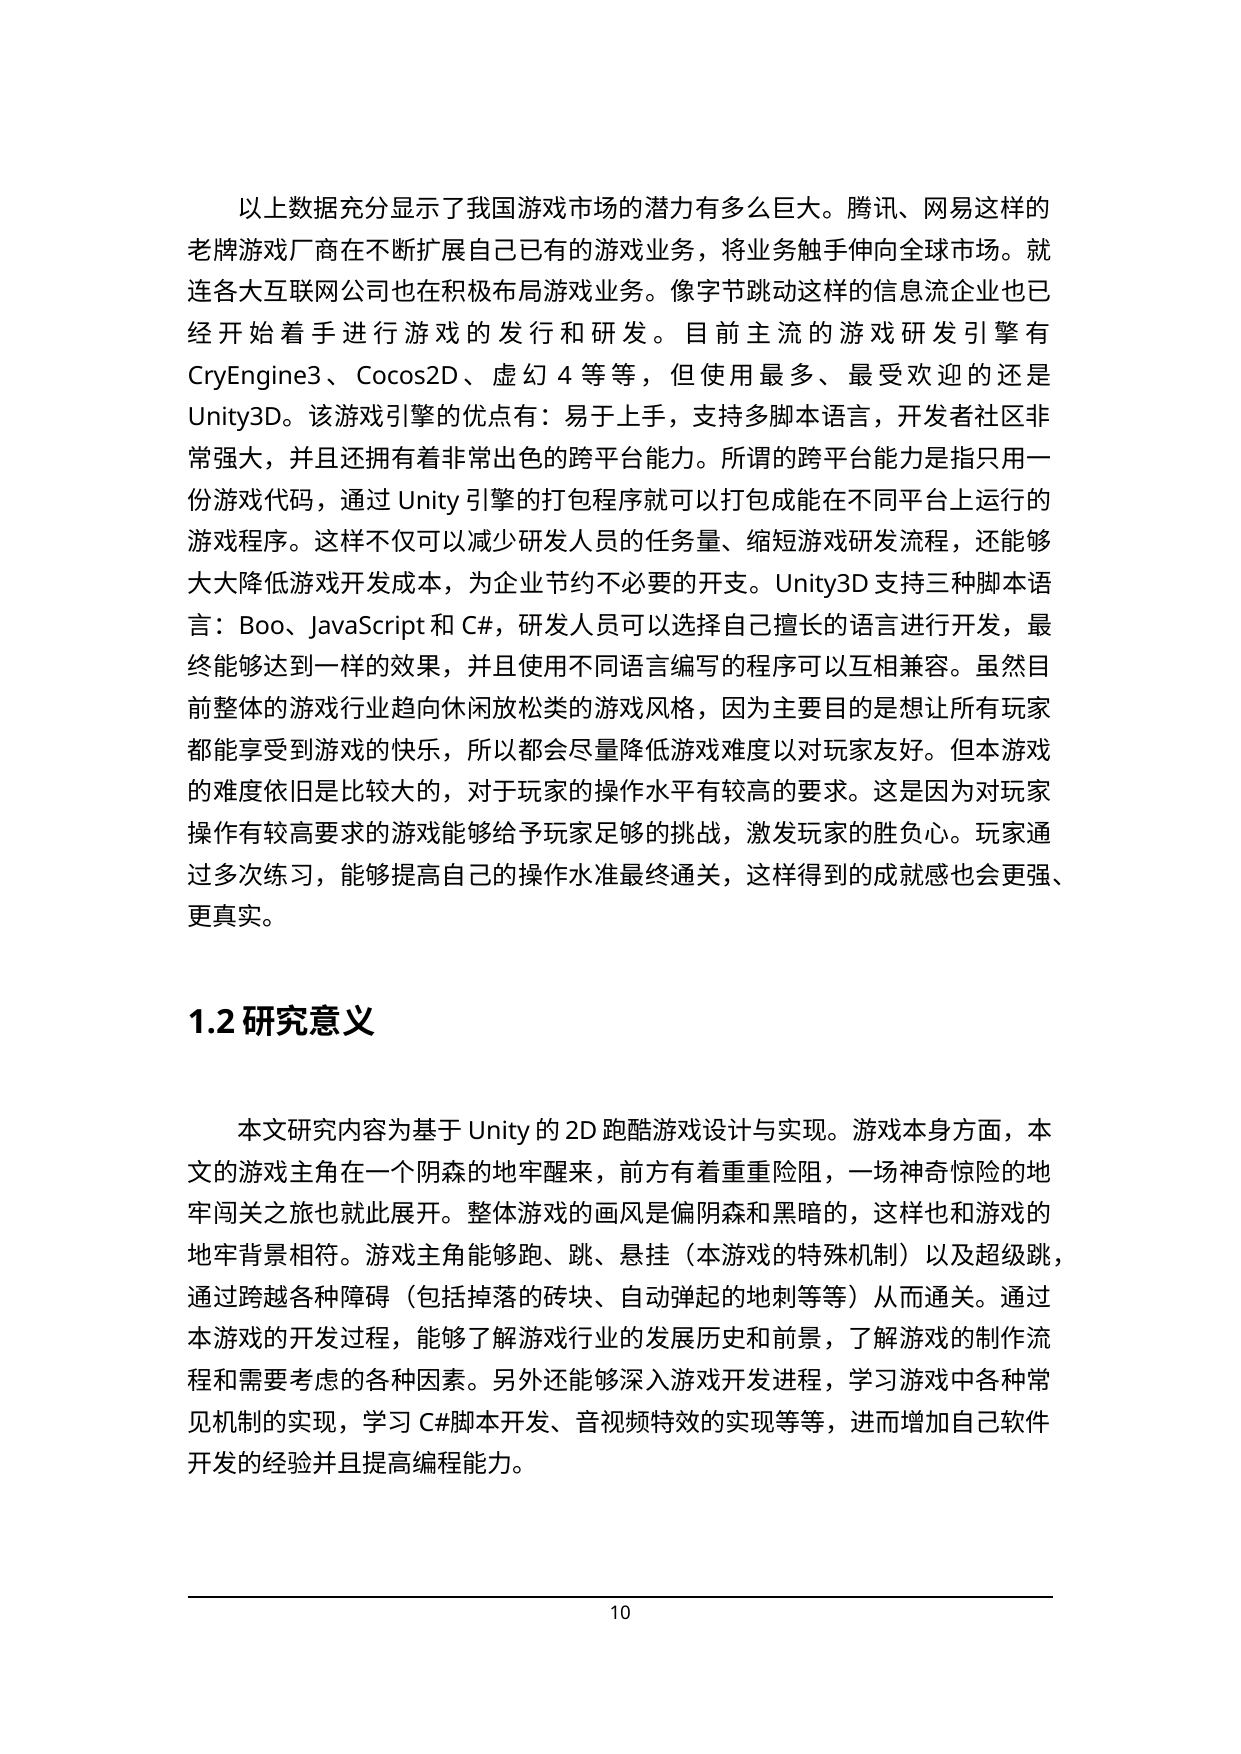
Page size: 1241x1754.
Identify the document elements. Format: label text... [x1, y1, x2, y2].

text 以上数据充分显示了我国游戏市场的潜力有多么巨大。腾讯、网易这样的老牌游戏厂商在不断扩展自己已有的游戏业务，将业务触手伸向全球市场。就连各大互联网公司也在积极布局游戏业务。像字节跳动这样的信息流企业也已经开始着手进行游戏的发行和研发。目前主流的游戏研发引擎有CryEngine3、Cocos2D、虚幻4等等，但使用最多、最受欢迎的还是Unity3D。该游戏引擎的优点有：易于上手，支持多脚本语言，开发者社区非常强大，并且还拥有着非常出色的跨平台能力。所谓的跨平台能力是指只用一份游戏代码，通过Unity引擎的打包程序就可以打包成能在不同平台上运行的游戏程序。这样不仅可以减少研发人员的任务量、缩短游戏研发流程，还能够大大降低游戏开发成本，为企业节约不必要的开支。Unity3D支持三种脚本语言：Boo、JavaScript和C#，研发人员可以选择自己擅长的语言进行开发，最终能够达到一样的效果，并且使用不同语言编写的程序可以互相兼容。虽然目前整体的游戏行业趋向休闲放松类的游戏风格，因为主要目的是想让所有玩家都能享受到游戏的快乐，所以都会尽量降低游戏难度以对玩家友好。但本游戏的难度依旧是比较大的，对于玩家的操作水平有较高的要求。这是因为对玩家操作有较高要求的游戏能够给予玩家足够的挑战，激发玩家的胜负心。玩家通过多次练习，能够提高自己的操作水准最终通关，这样得到的成就感也会更强、更真实。 [187, 184, 1053, 934]
text 本文研究内容为基于Unity的2D跑酷游戏设计与实现。游戏本身方面，本文的游戏主角在一个阴森的地牢醒来，前方有着重重险阻，一场神奇惊险的地牢闯关之旅也就此展开。整体游戏的画风是偏阴森和黑暗的，这样也和游戏的地牢背景相符。游戏主角能够跑、跳、悬挂（本游戏的特殊机制）以及超级跳，通过跨越各种障碍（包括掉落的砖块、自动弹起的地刺等等）从而通关。通过本游戏的开发过程，能够了解游戏行业的发展历史和前景，了解游戏的制作流程和需要考虑的各种因素。另外还能够深入游戏开发进程，学习游戏中各种常见机制的实现，学习C#脚本开发、音视频特效的实现等等，进而增加自己软件开发的经验并且提高编程能力。 [187, 1106, 1053, 1481]
subtitle 1.2研究意义 [187, 995, 1053, 1044]
